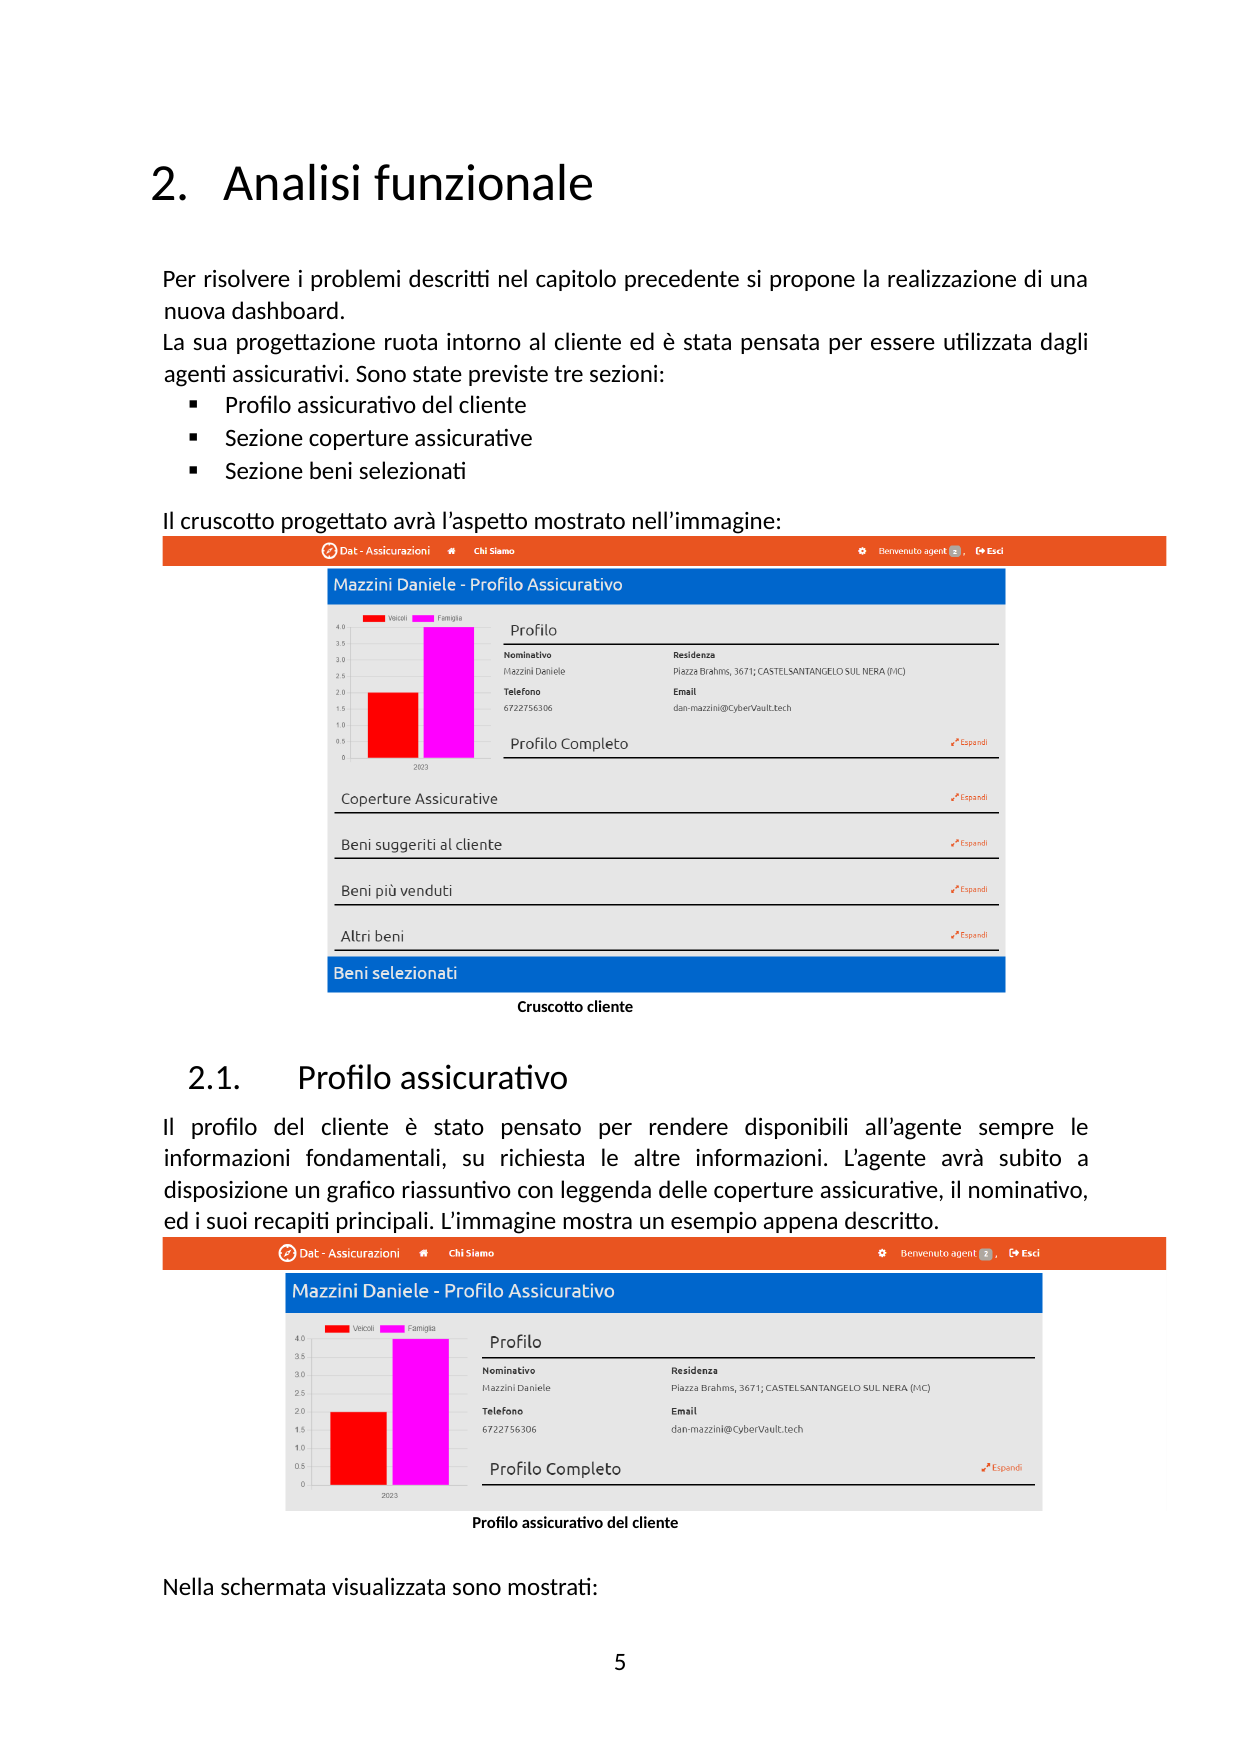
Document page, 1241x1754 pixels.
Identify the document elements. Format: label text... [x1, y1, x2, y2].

list Sezione beni selezionati [187, 455, 1090, 486]
list Sezione coperture assicurative [187, 422, 1090, 453]
text Nella schermata visualizzata sono mostrati: [162, 1571, 1090, 1602]
text Cruscotto cliente [150, 996, 1000, 1016]
subtitle Profilo assicurativo [187, 1055, 1090, 1098]
text Profilo assicurativo del cliente [150, 1512, 1000, 1532]
text La sua progettazione ruota intorno al cliente ed è stata pensata per essere utilizzata dagli agenti assicurativi. Sono state previste tre sezioni: [162, 327, 1090, 388]
text Il profilo del cliente è stato pensato per rendere disponibili all’agente sempre le informazioni fondamentali, su richiesta le altre informazioni. L’agente avrà subito a disposizione un grafico riassuntivo con leggenda delle coperture assicurative, il nominativo, ed i suoi recapiti principali. L’immagine mostra un esempio appena descritto. [162, 1111, 1090, 1236]
picture [162, 1237, 1167, 1511]
subtitle Analisi funzionale [150, 150, 1090, 213]
list Profilo assicurativo del cliente [187, 389, 1090, 420]
text Per risolvere i problemi descritti nel capitolo precedente si propone la realizzazione di una nuova dashboard. [162, 263, 1090, 325]
text Il cruscotto progettato avrà l’aspetto mostrato nell’immagine: [162, 505, 1090, 536]
picture [162, 536, 1167, 995]
